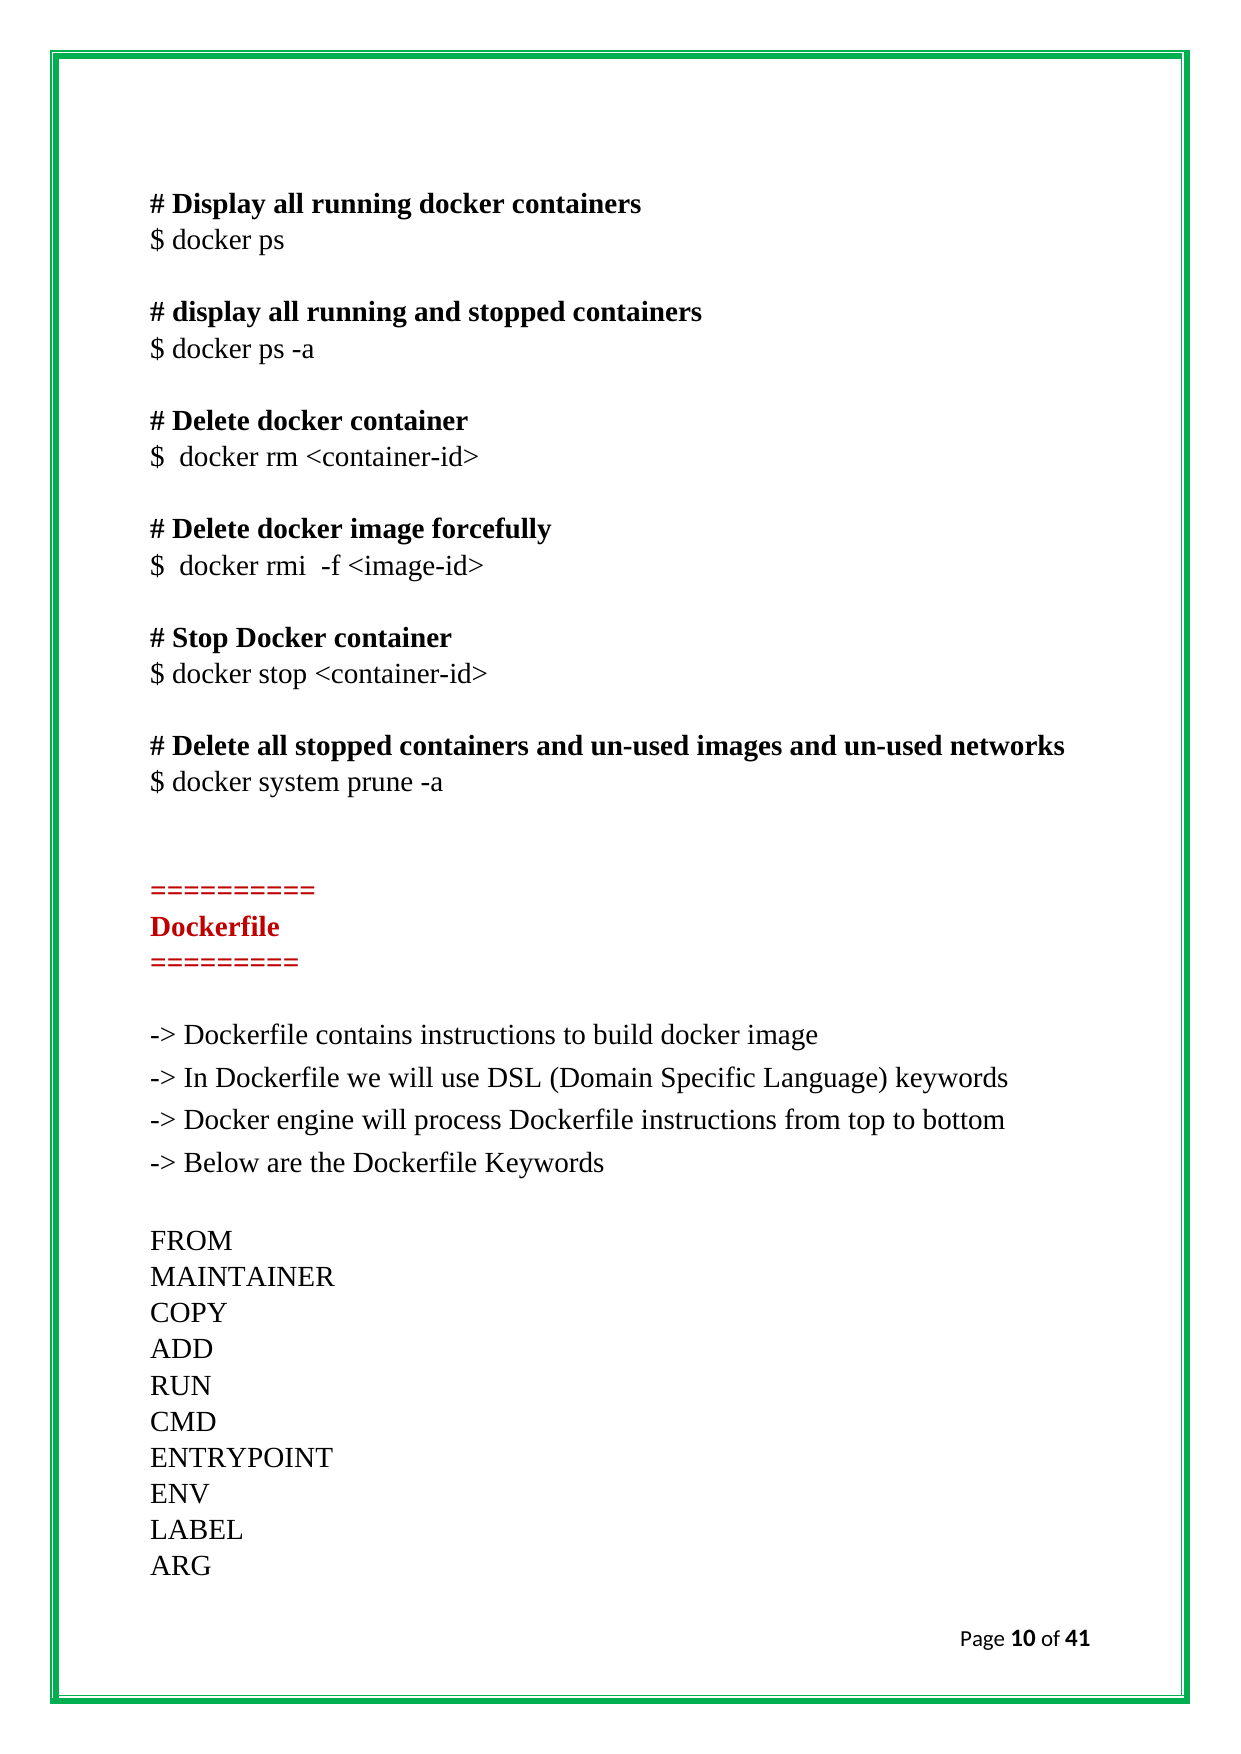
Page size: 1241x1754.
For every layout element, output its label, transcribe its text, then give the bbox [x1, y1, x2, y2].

text $ docker system prune -a [150, 764, 1090, 798]
text ADD [150, 1332, 1090, 1365]
text -> Docker engine will process Dockerfile instructions from top to bottom [150, 1102, 1090, 1136]
text $ docker ps -a [150, 331, 1090, 364]
text CMD [150, 1404, 1090, 1437]
text ========== [150, 873, 1090, 906]
text $ docker rmi -f <image-id> [150, 548, 1090, 581]
text $ docker ps [150, 222, 1090, 256]
text -> Dockerfile contains instructions to build docker image [150, 1017, 1090, 1051]
text LABEL [150, 1512, 1090, 1546]
text # Display all running docker containers [150, 186, 1090, 220]
text -> Below are the Dockerfile Keywords [150, 1145, 1090, 1178]
text ARG [150, 1548, 1090, 1582]
text # Delete docker container [150, 403, 1090, 437]
text RUN [150, 1368, 1090, 1401]
text $ docker stop <container-id> [150, 656, 1090, 689]
text Dockerfile [150, 909, 1090, 943]
text ENV [150, 1476, 1090, 1510]
text # Stop Docker container [150, 620, 1090, 653]
text # Delete all stopped containers and un-used images and un-used networks [150, 728, 1090, 762]
text $ docker rm <container-id> [150, 439, 1090, 473]
text # Delete docker image forcefully [150, 511, 1090, 545]
text ========= [150, 945, 1090, 979]
text MAINTAINER [150, 1259, 1090, 1293]
text COPY [150, 1296, 1090, 1329]
text -> In Dockerfile we will use DSL (Domain Specific Language) keywords [150, 1060, 1090, 1093]
text FROM [150, 1223, 1090, 1257]
text # display all running and stopped containers [150, 294, 1090, 328]
text ENTRYPOINT [150, 1440, 1090, 1474]
